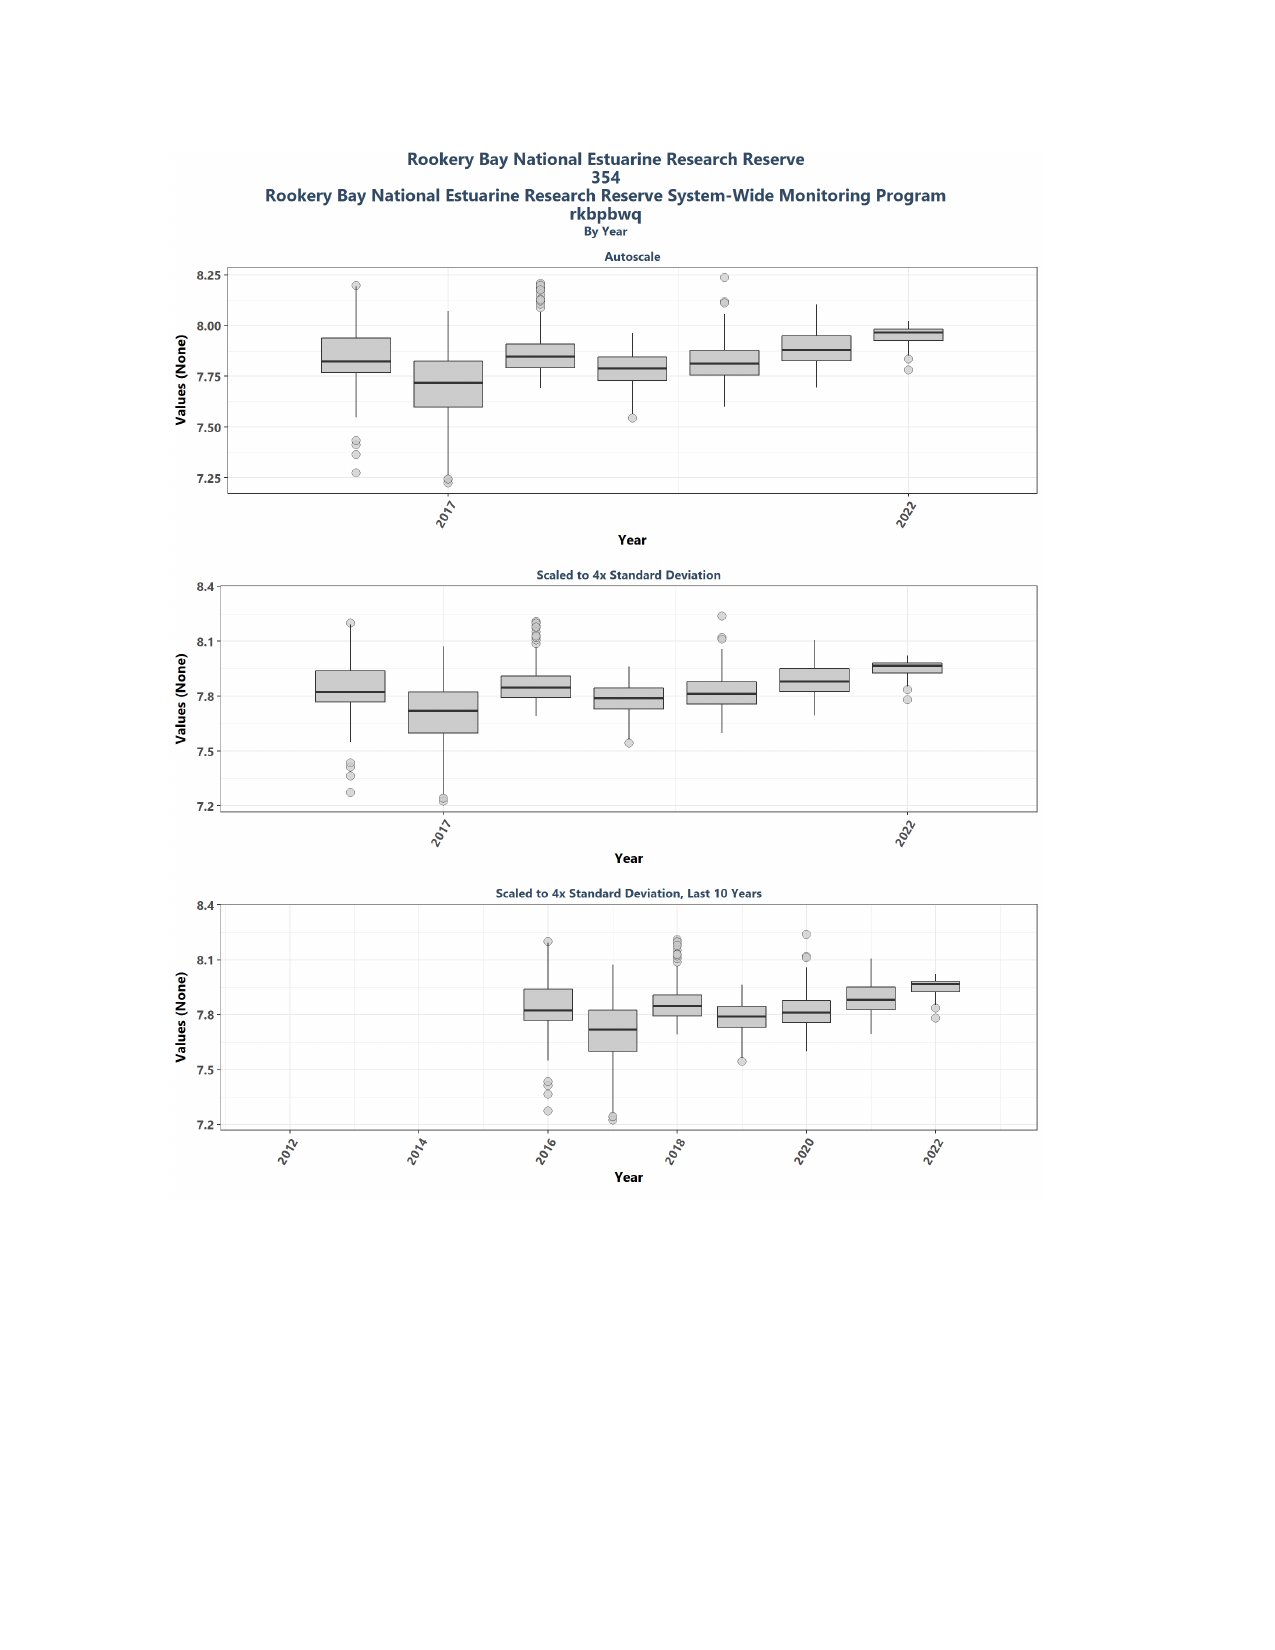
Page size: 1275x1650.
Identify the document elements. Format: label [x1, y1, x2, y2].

picture [168, 150, 1044, 1200]
